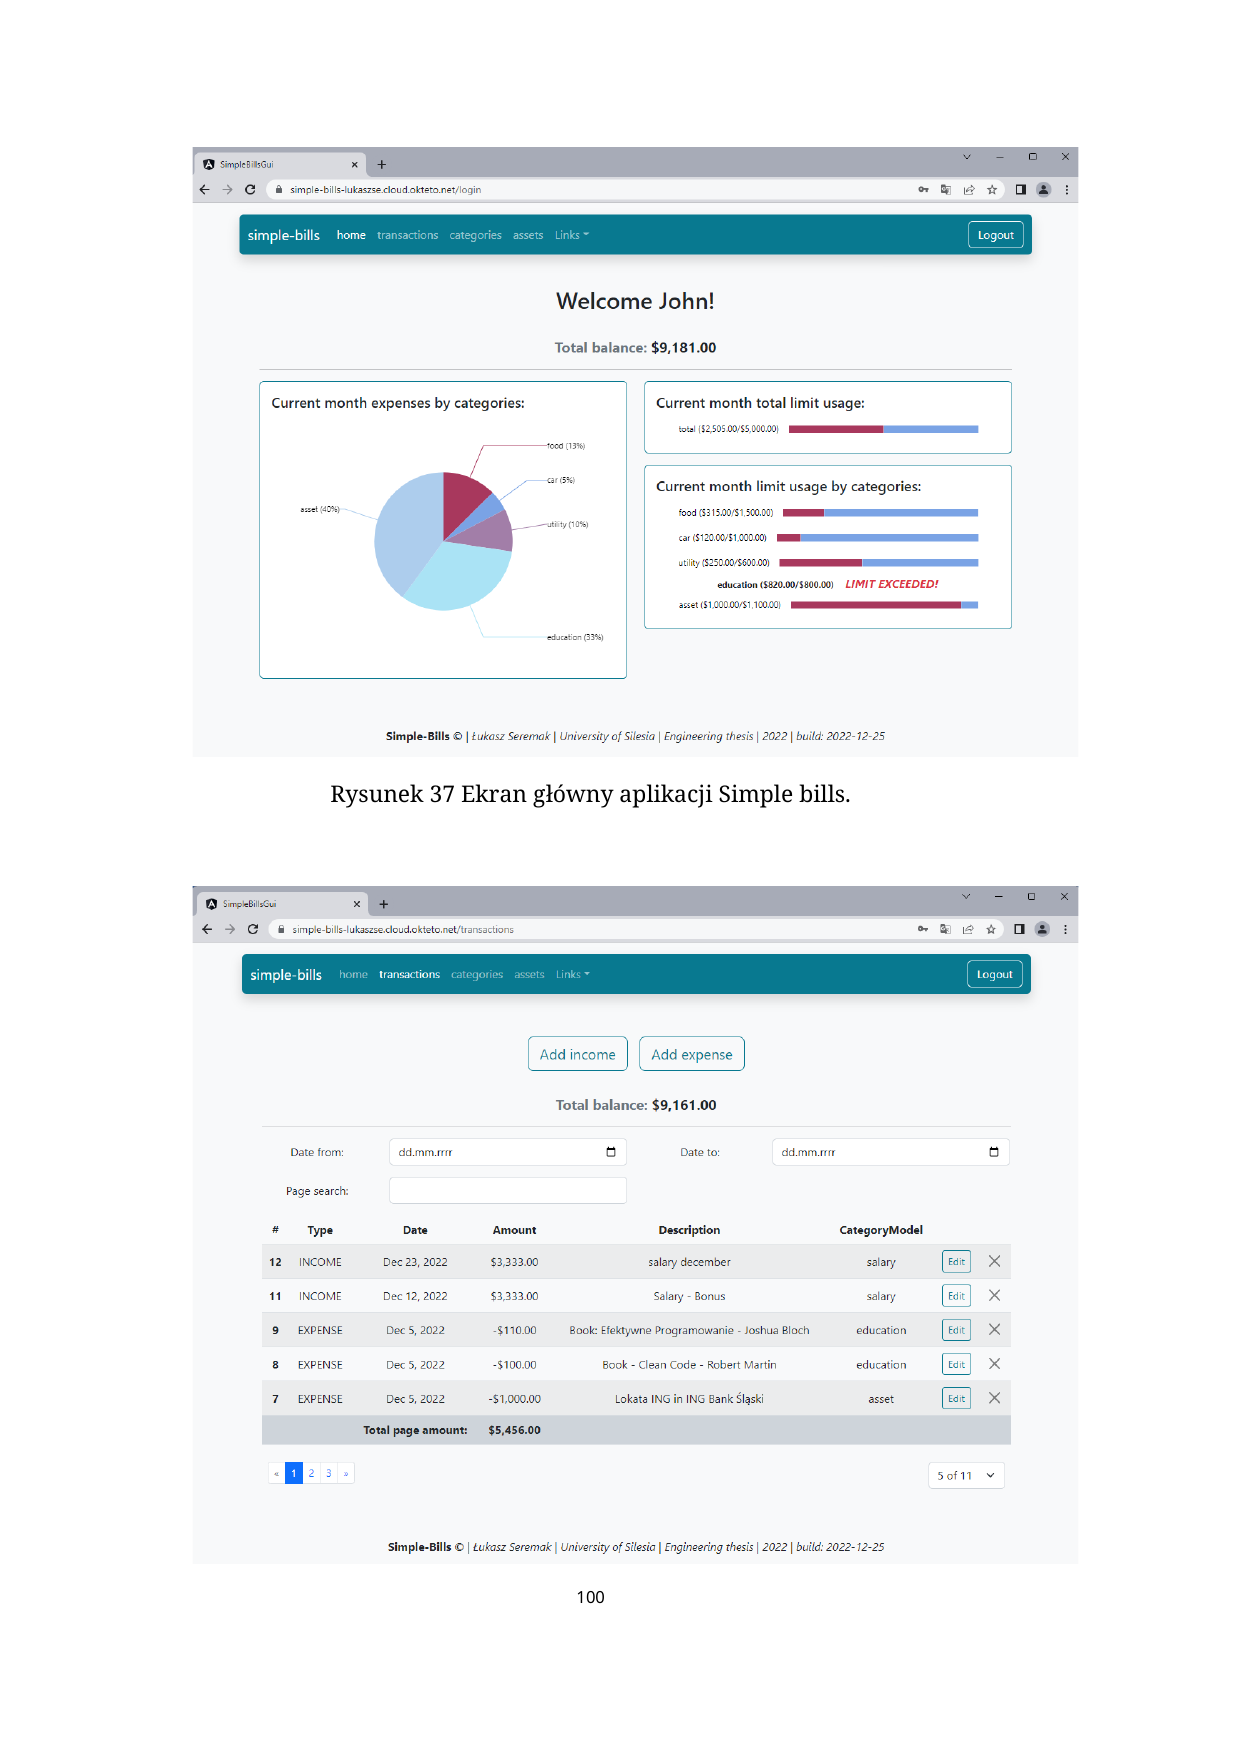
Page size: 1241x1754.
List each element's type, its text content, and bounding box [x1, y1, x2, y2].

picture [192, 147, 1079, 757]
picture [192, 886, 1079, 1564]
